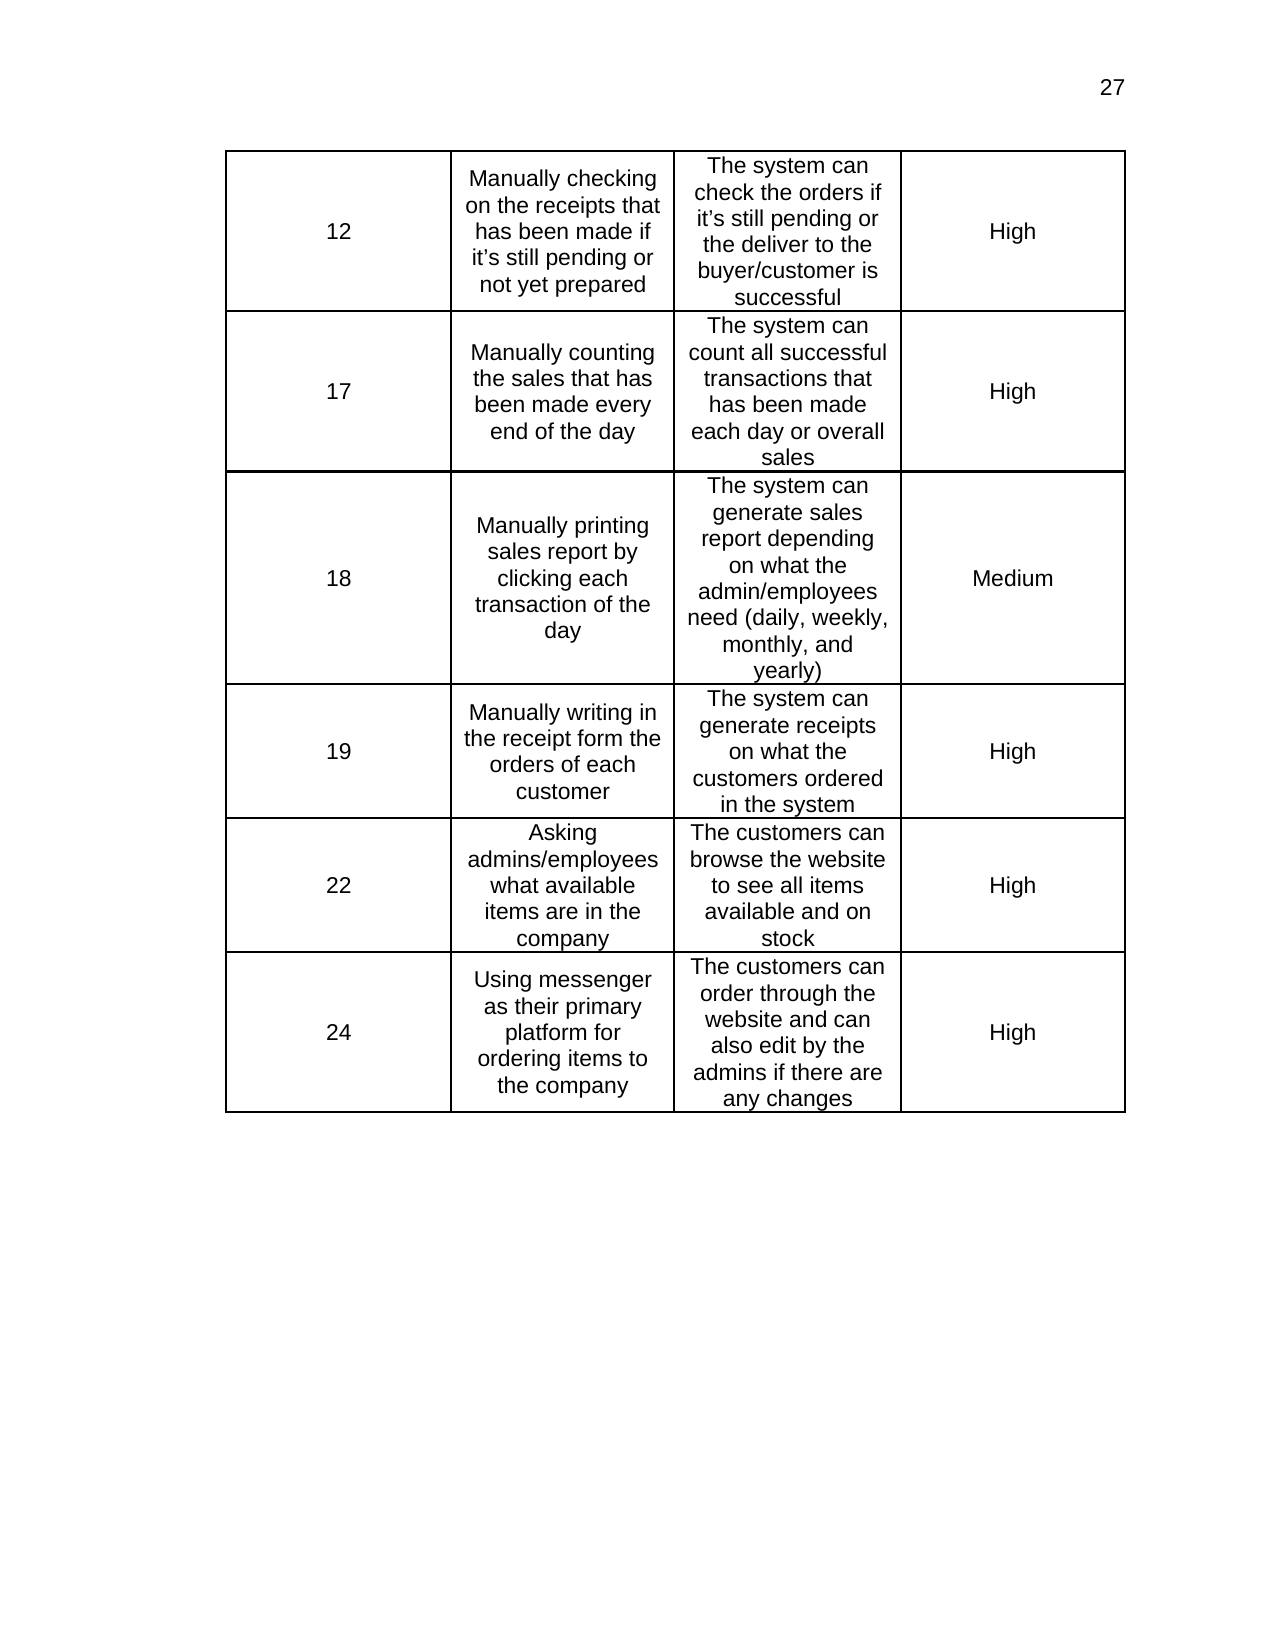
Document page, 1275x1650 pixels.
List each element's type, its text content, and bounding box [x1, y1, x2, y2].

table_cell 19 [227, 685, 450, 817]
table_cell High [902, 685, 1124, 817]
table_cell Medium [902, 473, 1124, 683]
table_cell The system can count all successful transactions that has been made each day or overall sales [675, 312, 900, 470]
table_cell The customers can order through the website and can also edit by the admins if there are any changes [675, 953, 900, 1111]
table_cell The customers can browse the website to see all items available and on stock [675, 819, 900, 951]
table_cell Using messenger as their primary platform for ordering items to the company [452, 953, 673, 1111]
table_cell Manually printing sales report by clicking each transaction of the day [452, 473, 673, 683]
table_cell High [902, 819, 1124, 951]
table_cell The system can generate receipts on what the customers ordered in the system [675, 685, 900, 817]
table_cell 18 [227, 473, 450, 683]
table_cell 12 [227, 152, 450, 310]
table_cell High [902, 312, 1124, 470]
table_cell The system can generate sales report depending on what the admin/employees need (daily, weekly, monthly, and yearly) [675, 473, 900, 683]
table_cell 22 [227, 819, 450, 951]
table_cell The system can check the orders if it’s still pending or the deliver to the buyer/customer is successful [675, 152, 900, 310]
table_cell Manually checking on the receipts that has been made if it’s still pending or not yet prepared [452, 152, 673, 310]
table_cell Asking admins/employees what available items are in the company [452, 819, 673, 951]
table_cell Manually writing in the receipt form the orders of each customer [452, 685, 673, 817]
table_cell High [902, 953, 1124, 1111]
table_cell 24 [227, 953, 450, 1111]
table_cell 17 [227, 312, 450, 470]
table_cell High [902, 152, 1124, 310]
table_cell Manually counting the sales that has been made every end of the day [452, 312, 673, 470]
